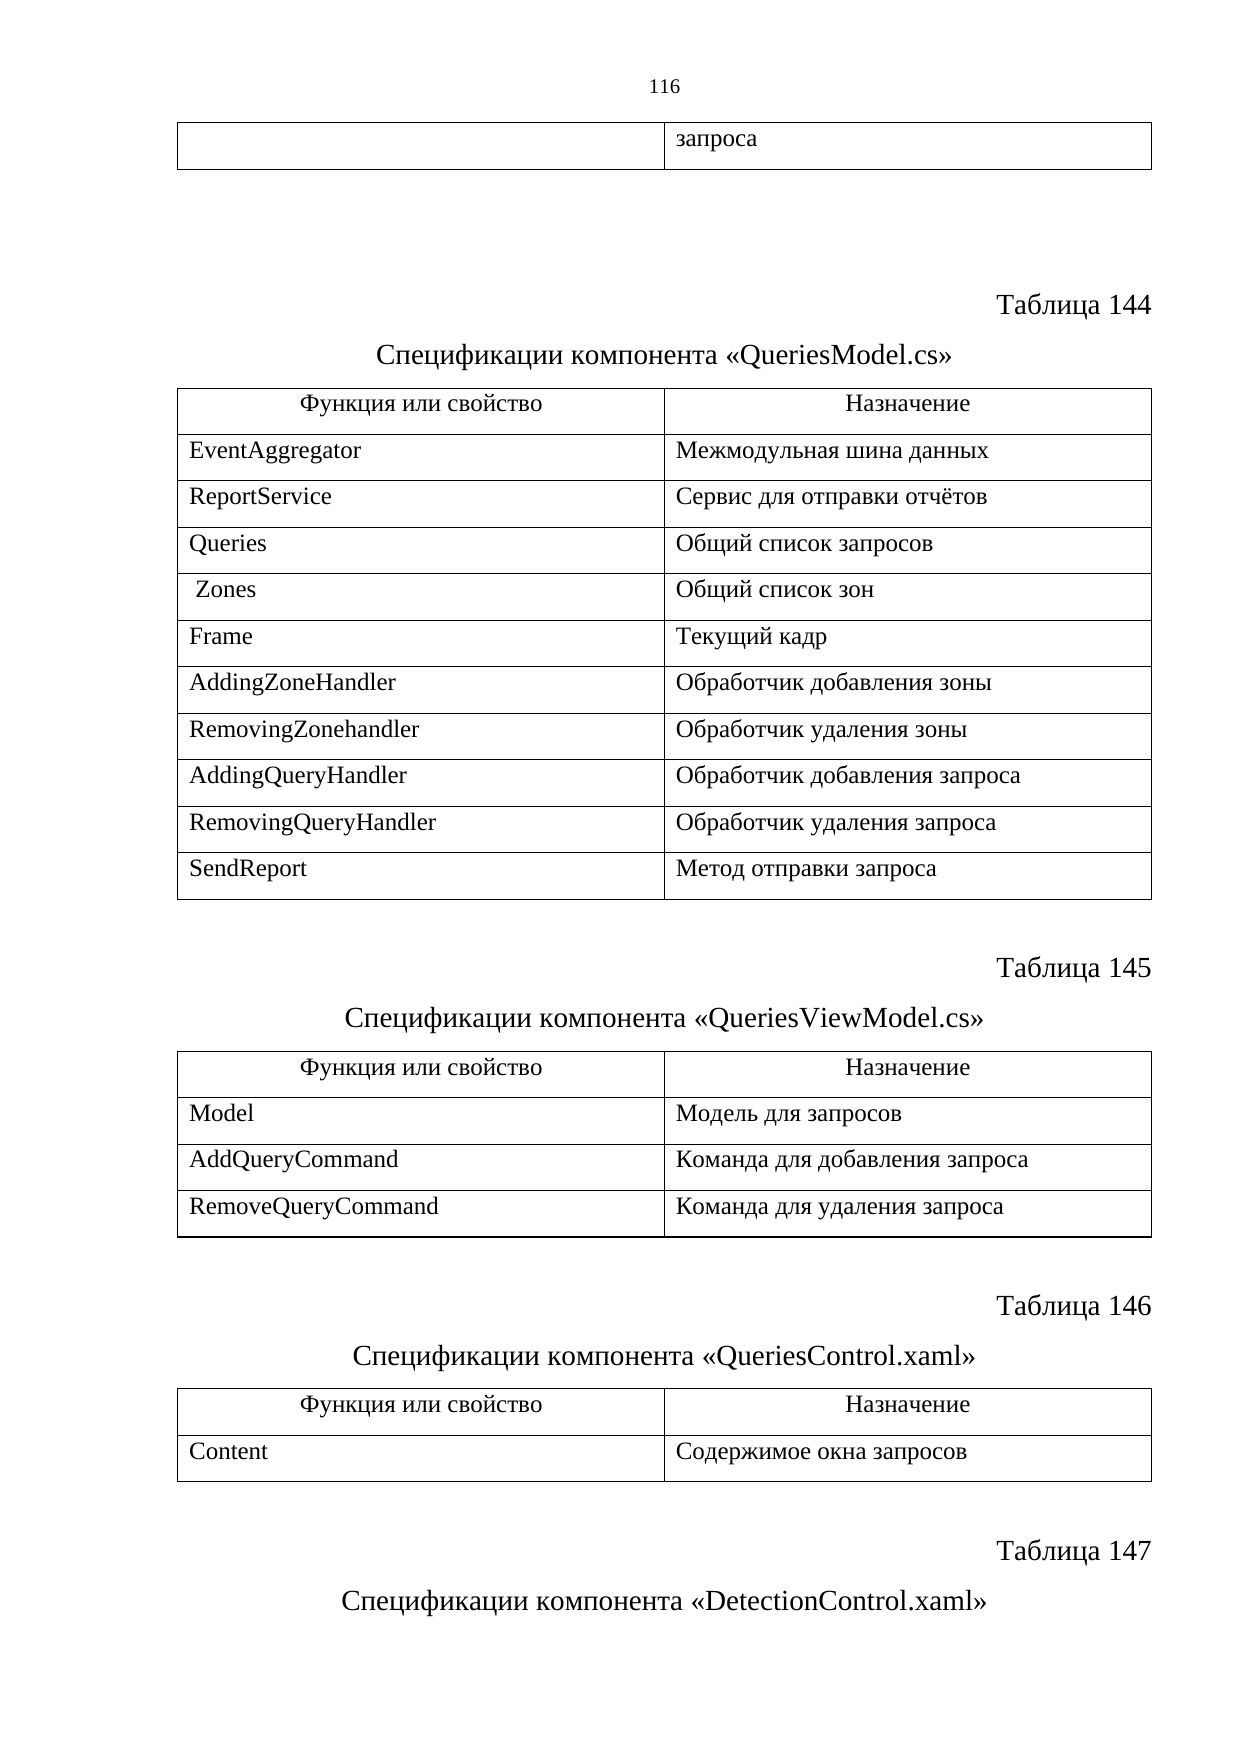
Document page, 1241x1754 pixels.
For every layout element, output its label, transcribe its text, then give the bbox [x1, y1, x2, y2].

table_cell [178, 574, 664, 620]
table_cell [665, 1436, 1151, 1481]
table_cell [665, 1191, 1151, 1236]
text Спецификации компонента «QueriesModel.cs» [177, 337, 1152, 371]
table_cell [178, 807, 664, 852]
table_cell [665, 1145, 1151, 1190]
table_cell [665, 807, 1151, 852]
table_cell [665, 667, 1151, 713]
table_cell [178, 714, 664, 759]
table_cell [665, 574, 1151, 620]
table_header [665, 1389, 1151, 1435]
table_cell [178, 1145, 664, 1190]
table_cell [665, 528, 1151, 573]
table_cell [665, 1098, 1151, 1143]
text Таблица 146 [177, 1288, 1152, 1321]
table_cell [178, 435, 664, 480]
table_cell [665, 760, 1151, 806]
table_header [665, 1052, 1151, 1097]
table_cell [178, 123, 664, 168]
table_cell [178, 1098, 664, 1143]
text Спецификации компонента «QueriesViewModel.cs» [177, 1000, 1152, 1034]
text Спецификации компонента «DetectionControl.xaml» [177, 1583, 1152, 1616]
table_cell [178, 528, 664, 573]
text Таблица 147 [177, 1533, 1152, 1566]
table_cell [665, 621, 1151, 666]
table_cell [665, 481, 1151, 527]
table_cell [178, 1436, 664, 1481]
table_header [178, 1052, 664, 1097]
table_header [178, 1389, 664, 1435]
text Таблица 145 [177, 950, 1152, 983]
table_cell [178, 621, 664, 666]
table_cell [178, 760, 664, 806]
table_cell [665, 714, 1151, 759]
text Спецификации компонента «QueriesControl.xaml» [177, 1338, 1152, 1372]
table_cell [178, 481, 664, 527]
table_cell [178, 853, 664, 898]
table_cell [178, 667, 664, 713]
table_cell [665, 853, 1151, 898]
text Таблица 144 [177, 287, 1152, 320]
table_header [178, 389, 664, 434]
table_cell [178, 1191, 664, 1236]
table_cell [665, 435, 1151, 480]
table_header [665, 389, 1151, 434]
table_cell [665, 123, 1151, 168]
